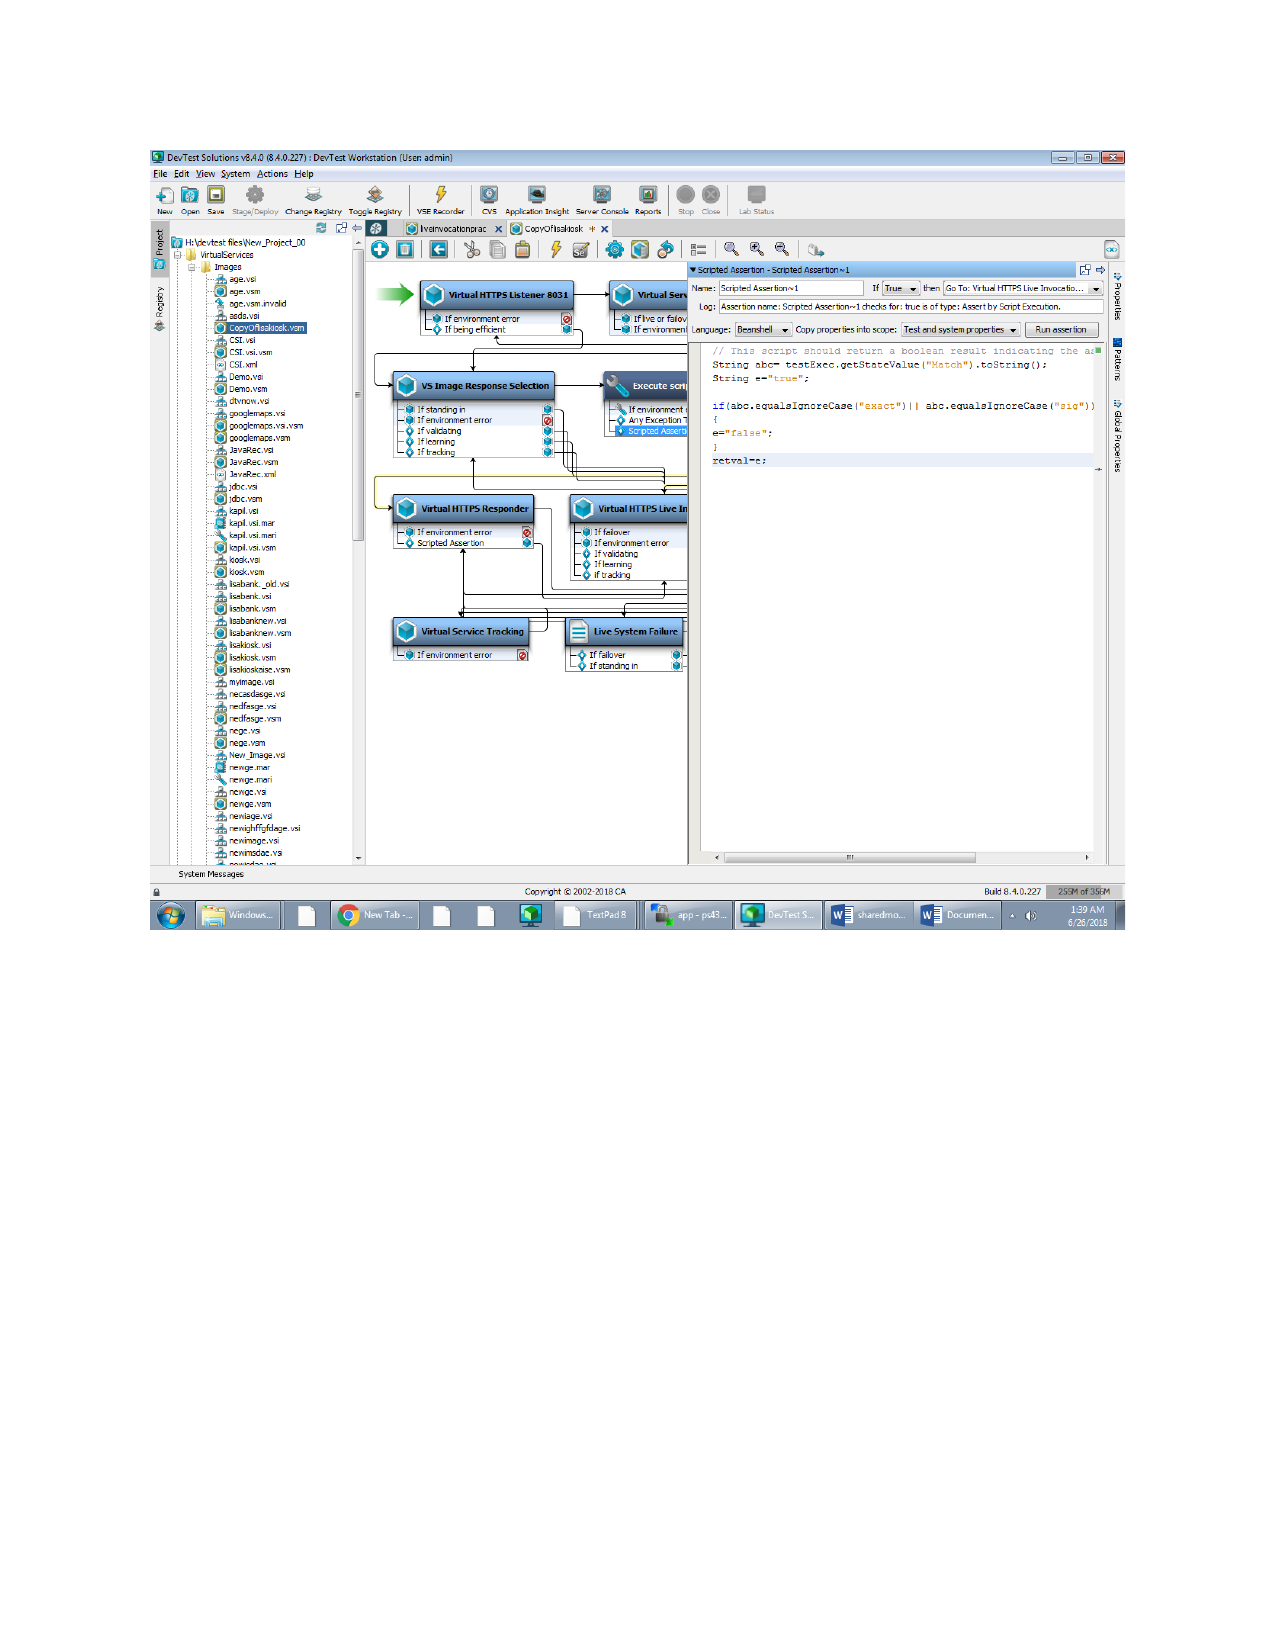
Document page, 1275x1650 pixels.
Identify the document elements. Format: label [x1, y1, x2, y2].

picture [150, 150, 1125, 930]
